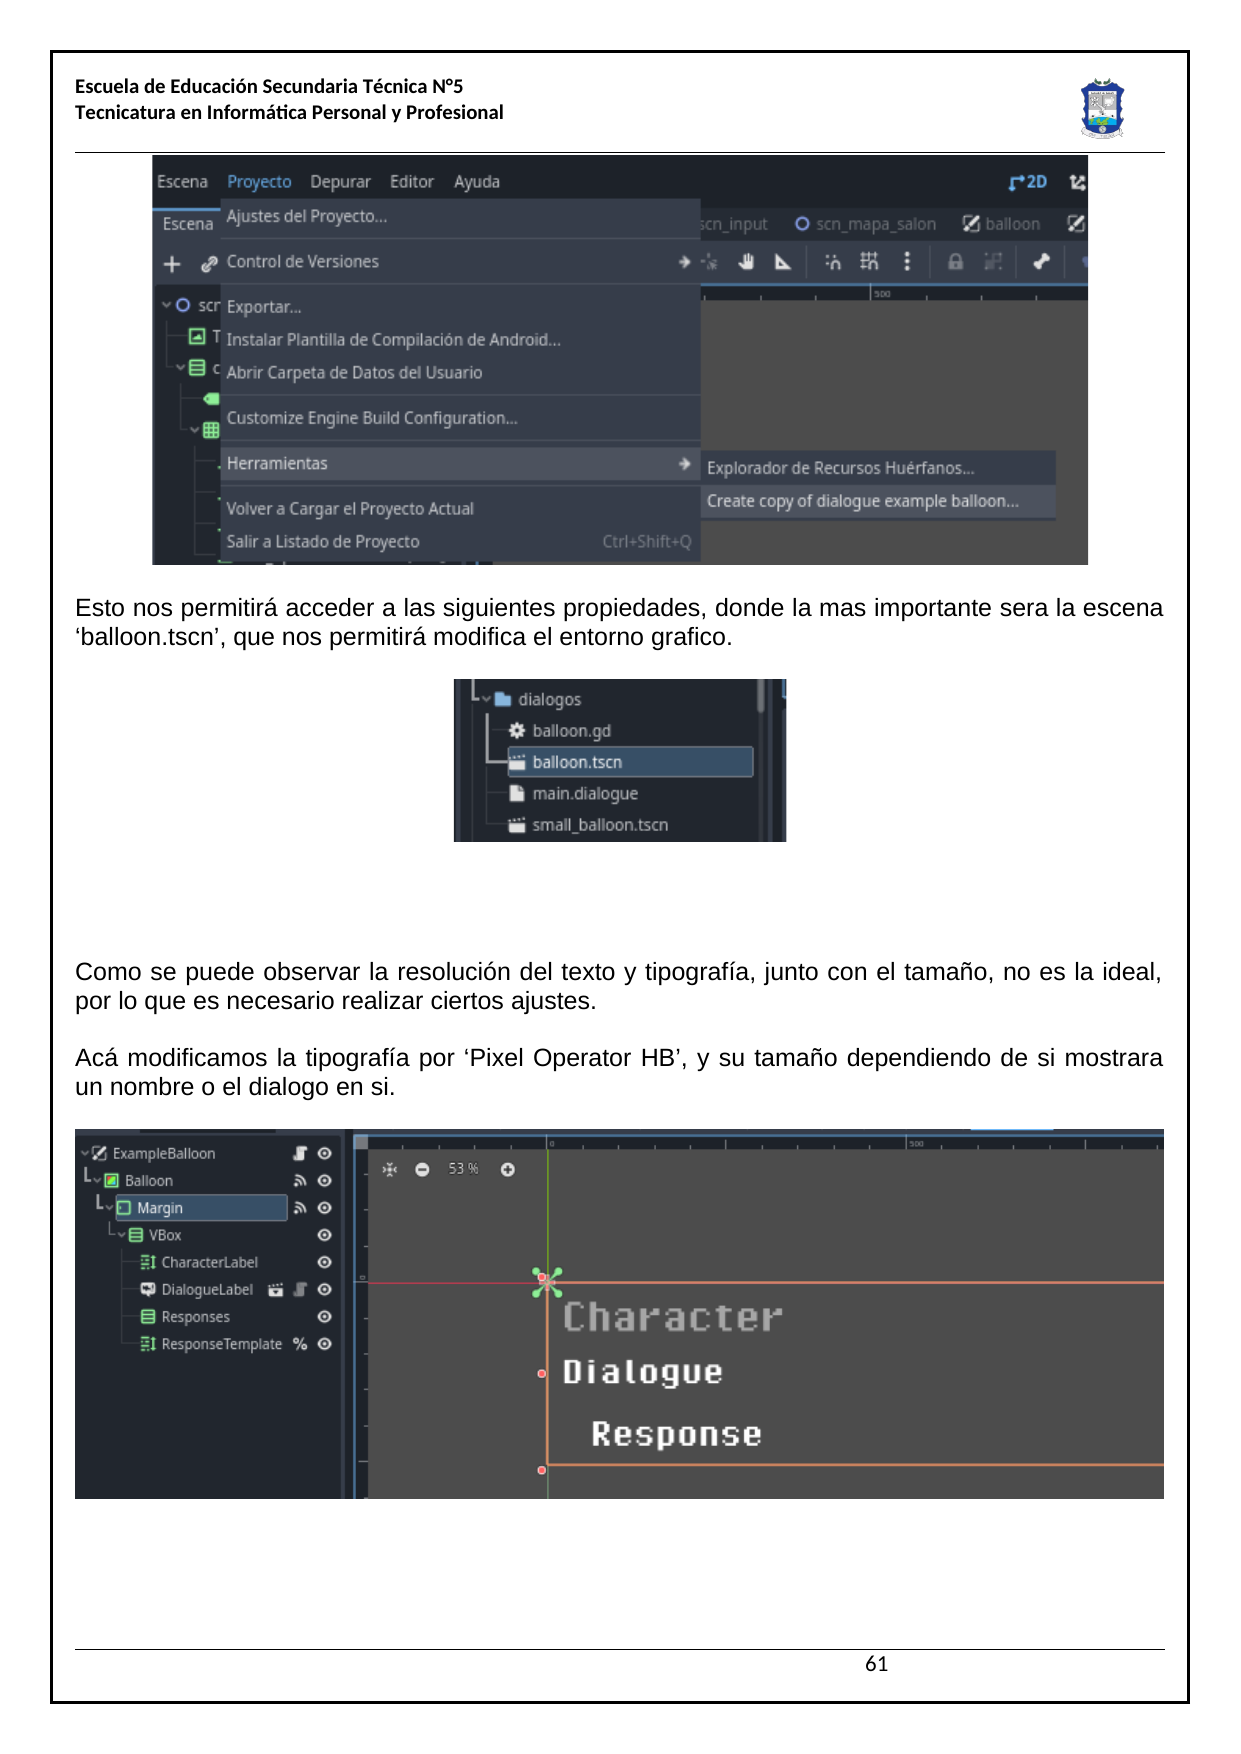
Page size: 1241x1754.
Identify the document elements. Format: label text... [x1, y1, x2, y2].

picture [152, 155, 1089, 565]
picture [1077, 77, 1128, 139]
list Esto nos permitirá acceder a las siguientes propiedades, donde la mas importante sera la escena ‘balloon.tscn’, que nos permitirá modifica el entorno grafico. [75, 593, 1165, 651]
list Acá modificamos la tipografía por ‘Pixel Operator HB’, y su tamaño dependiendo de si mostrara un nombre o el dialogo en si. [75, 1043, 1165, 1101]
picture [453, 679, 787, 842]
picture [75, 1129, 1164, 1499]
list Como se puede observar la resolución del texto y tipografía, junto con el tamaño, no es la ideal, por lo que es necesario realizar ciertos ajustes. [75, 957, 1165, 1014]
